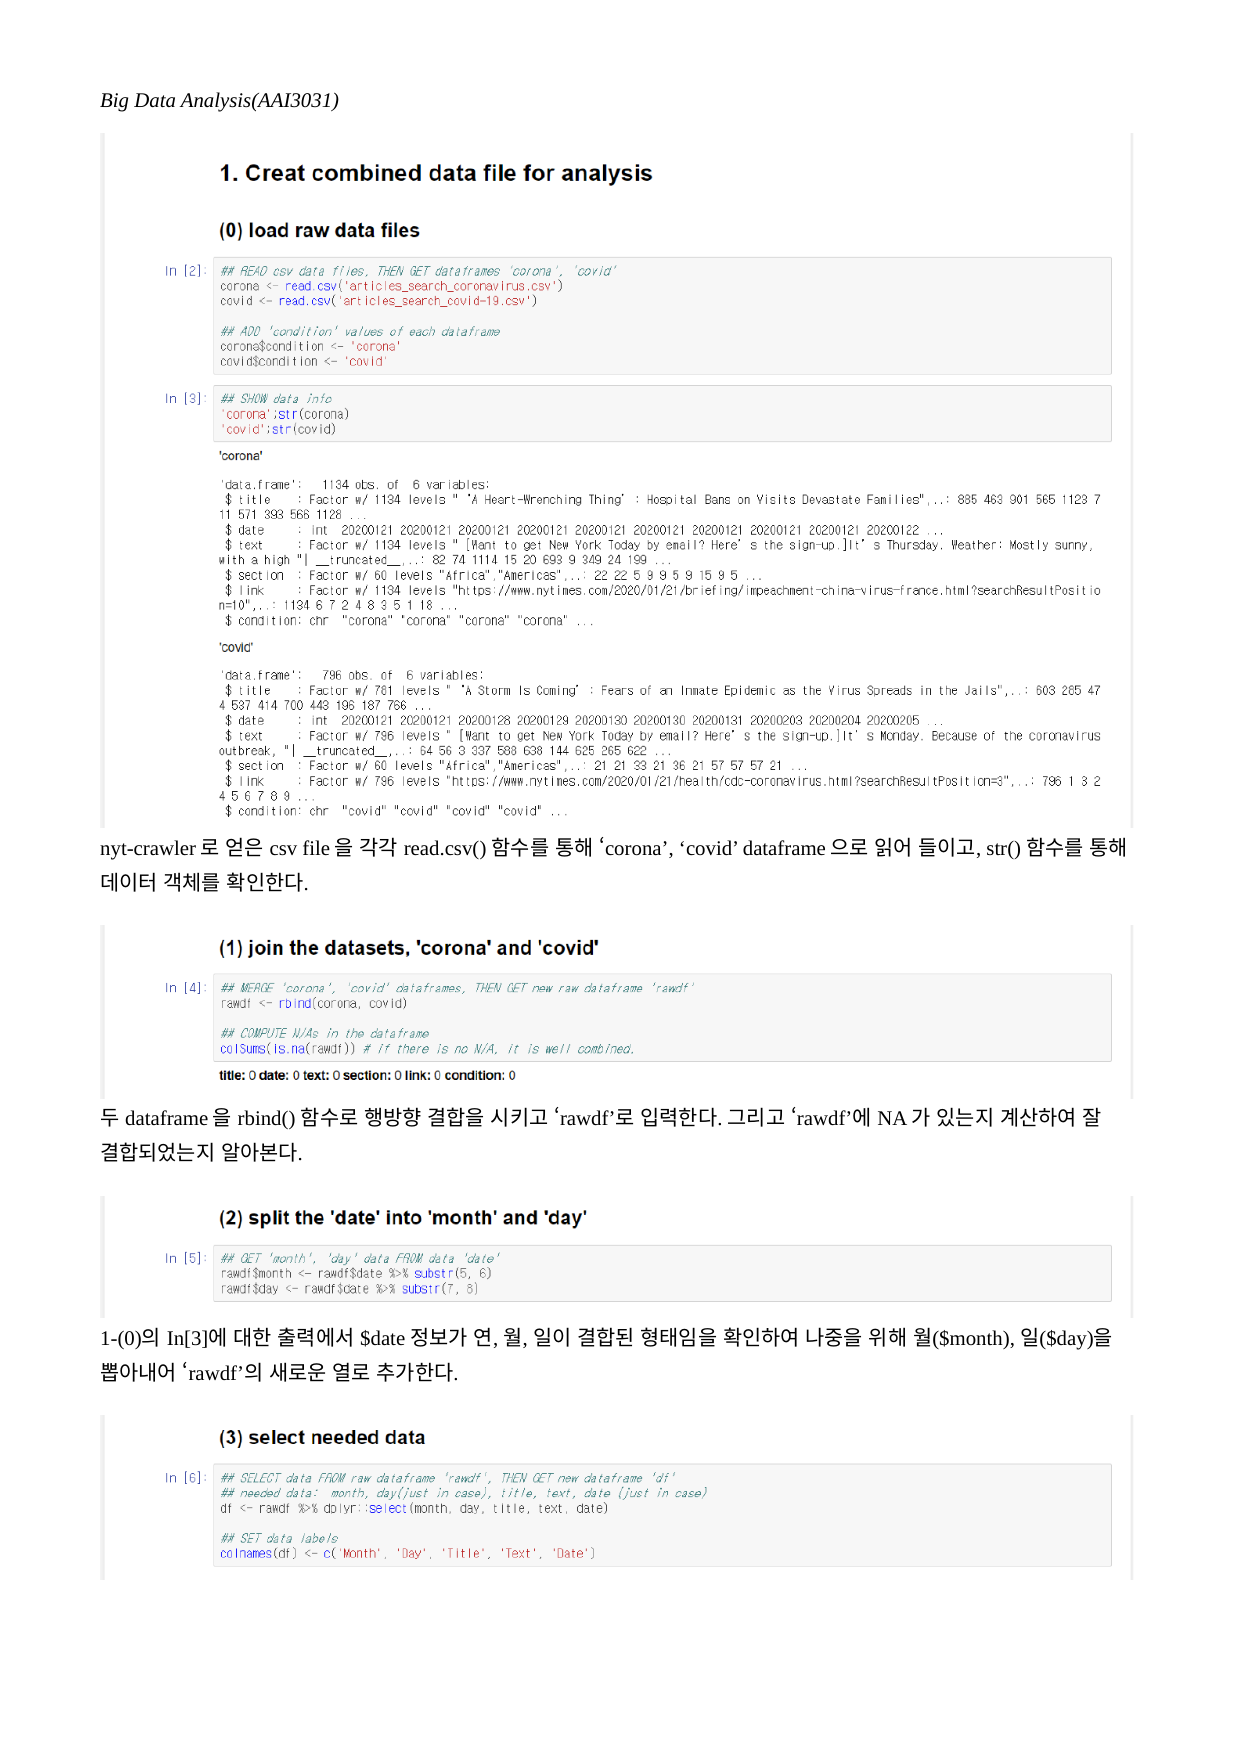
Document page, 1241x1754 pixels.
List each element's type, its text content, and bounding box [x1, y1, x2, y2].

text nyt-crawler로 얻은 csv file을 각각 read.csv() 함수를 통해 ‘corona’, ‘covid’ dataframe으로 읽어 들이고, str() 함수를 통해 데이터 객체를 확인한다. [100, 831, 1157, 896]
picture [100, 925, 1134, 1099]
picture [100, 133, 1134, 828]
text 1-(0)의 In[3]에 대한 출력에서 $date 정보가 연, 월, 일이 결합된 형태임을 확인하여 나중을 위해 월($month), 일($day)을 뽑아내어 ‘rawdf’의 새로운 열로 추가한다. [100, 1321, 1157, 1386]
picture [100, 1196, 1134, 1318]
picture [100, 1415, 1134, 1580]
text 두 dataframe을 rbind() 함수로 행방향 결합을 시키고 ‘rawdf’로 입력한다. 그리고 ‘rawdf’에 NA가 있는지 계산하여 잘 결합되었는지 알아본다. [100, 1102, 1157, 1167]
